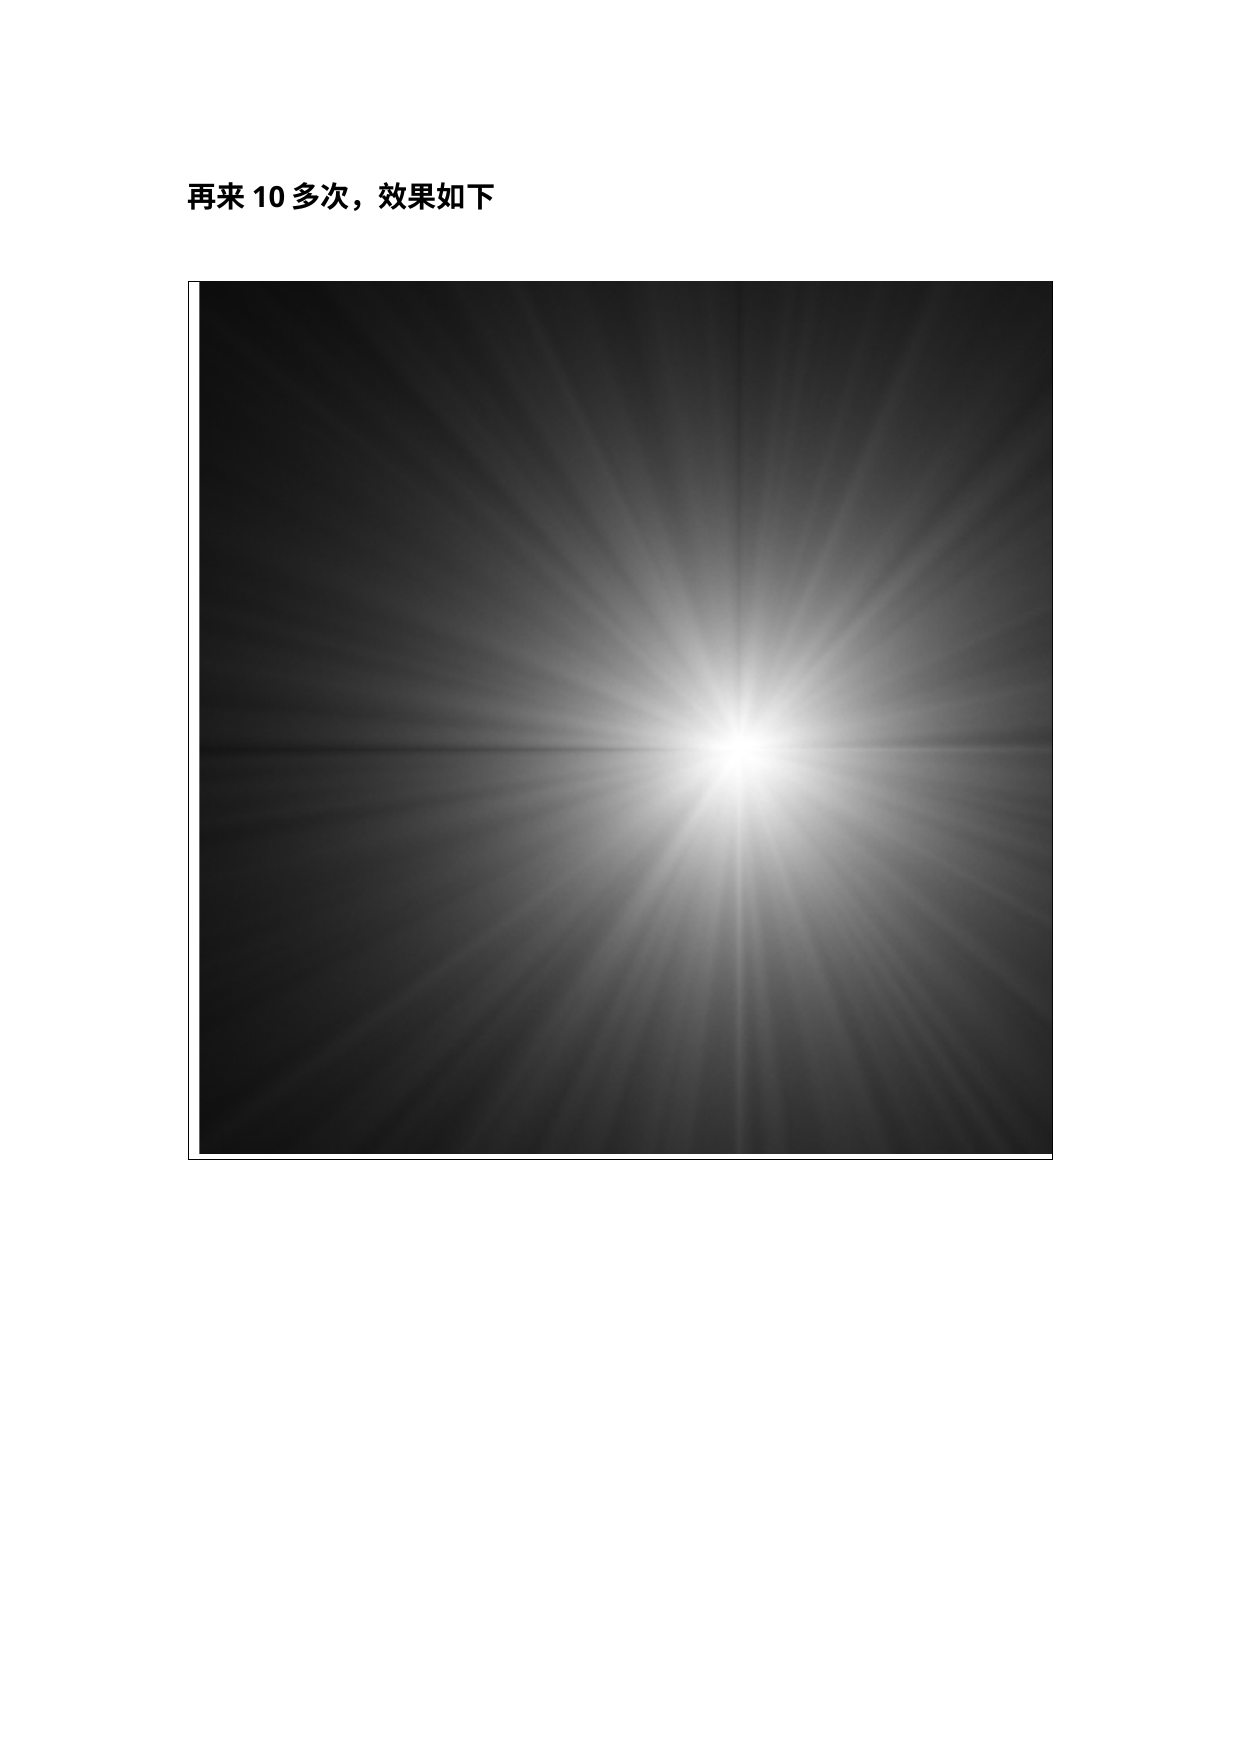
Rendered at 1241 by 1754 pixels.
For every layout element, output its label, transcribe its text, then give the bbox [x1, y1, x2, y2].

table_header [189, 282, 1052, 1159]
subtitle 再来10多次，效果如下 [187, 162, 1053, 227]
picture [199, 281, 1053, 1154]
